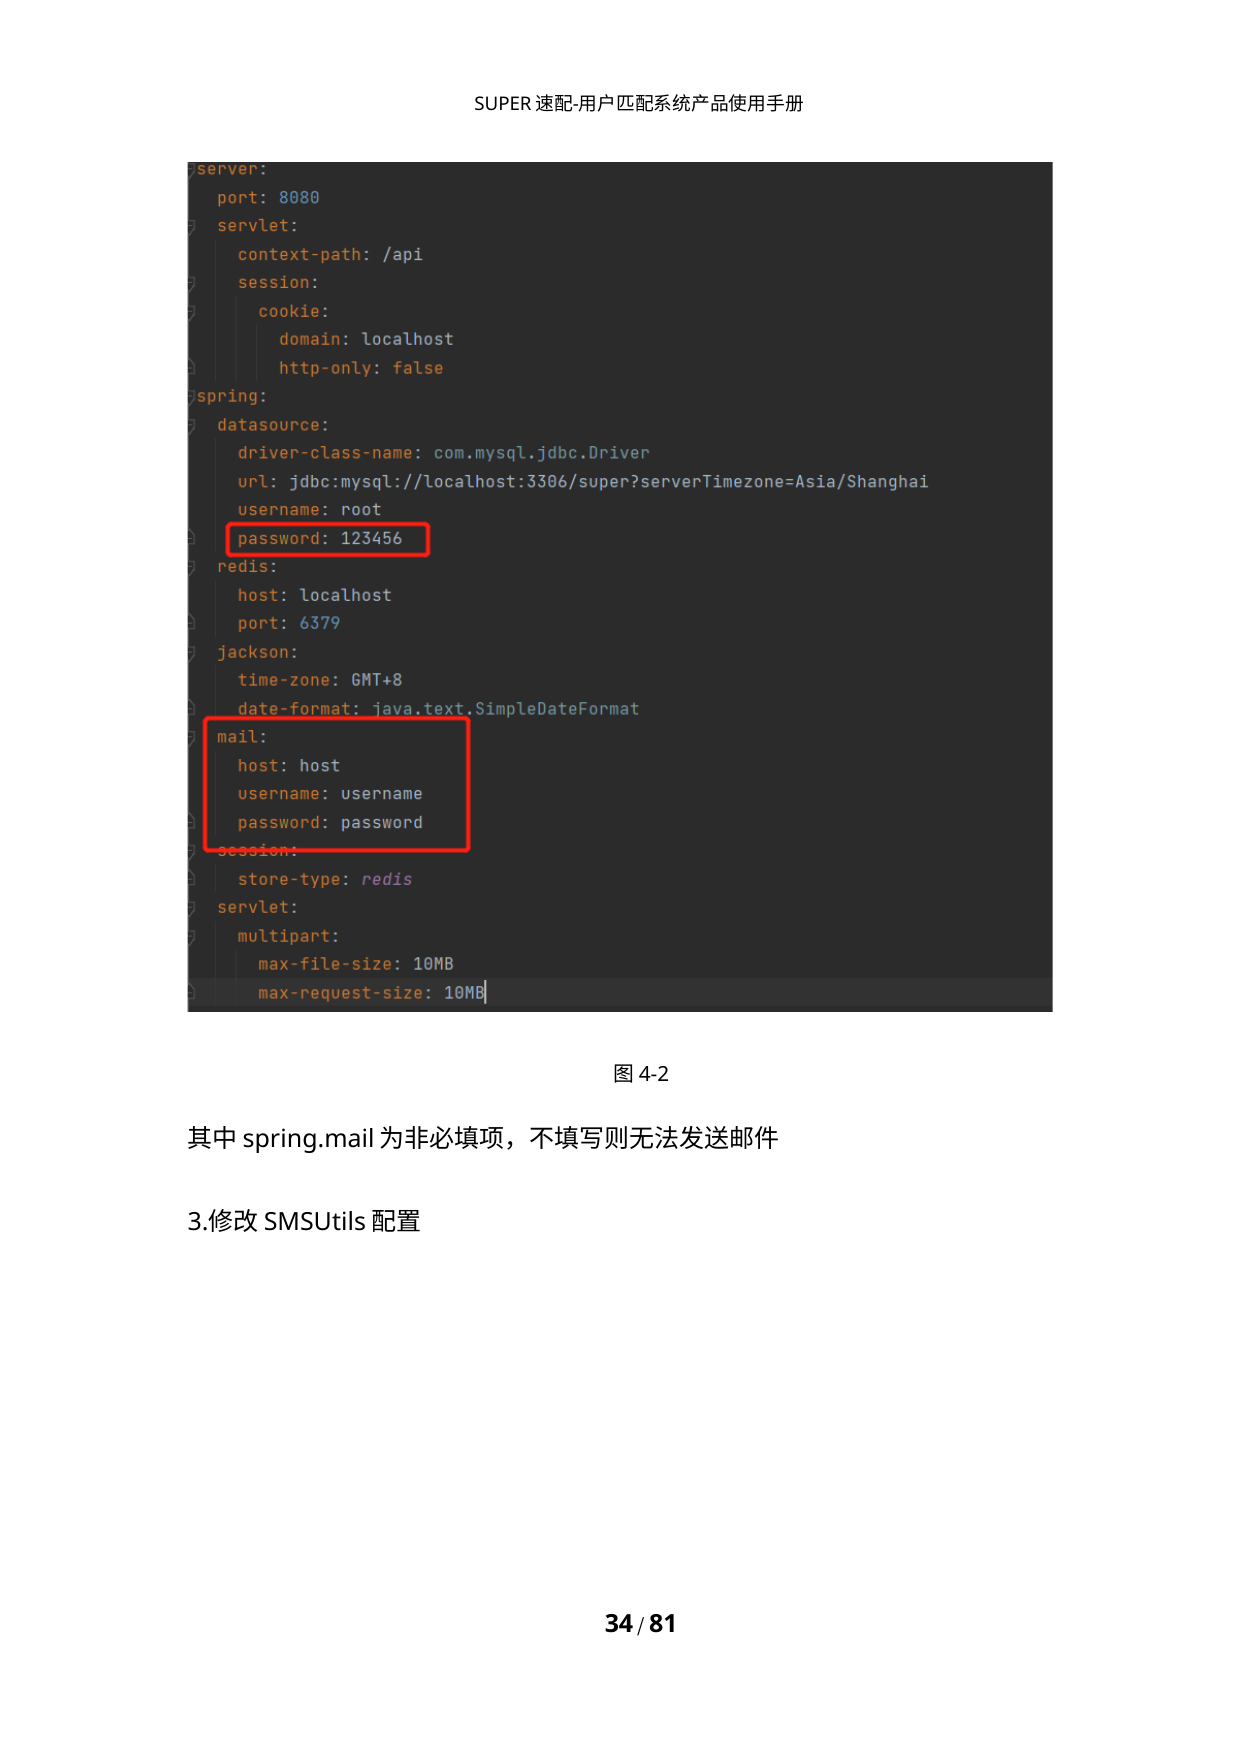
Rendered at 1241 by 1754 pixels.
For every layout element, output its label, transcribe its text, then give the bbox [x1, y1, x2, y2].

text 图 4-2 [187, 1056, 1053, 1089]
picture [187, 162, 1053, 1012]
text 3.修改SMSUtils配置 [187, 1187, 1053, 1252]
text 其中spring.mail为非必填项，不填写则无法发送邮件 [187, 1104, 1053, 1169]
